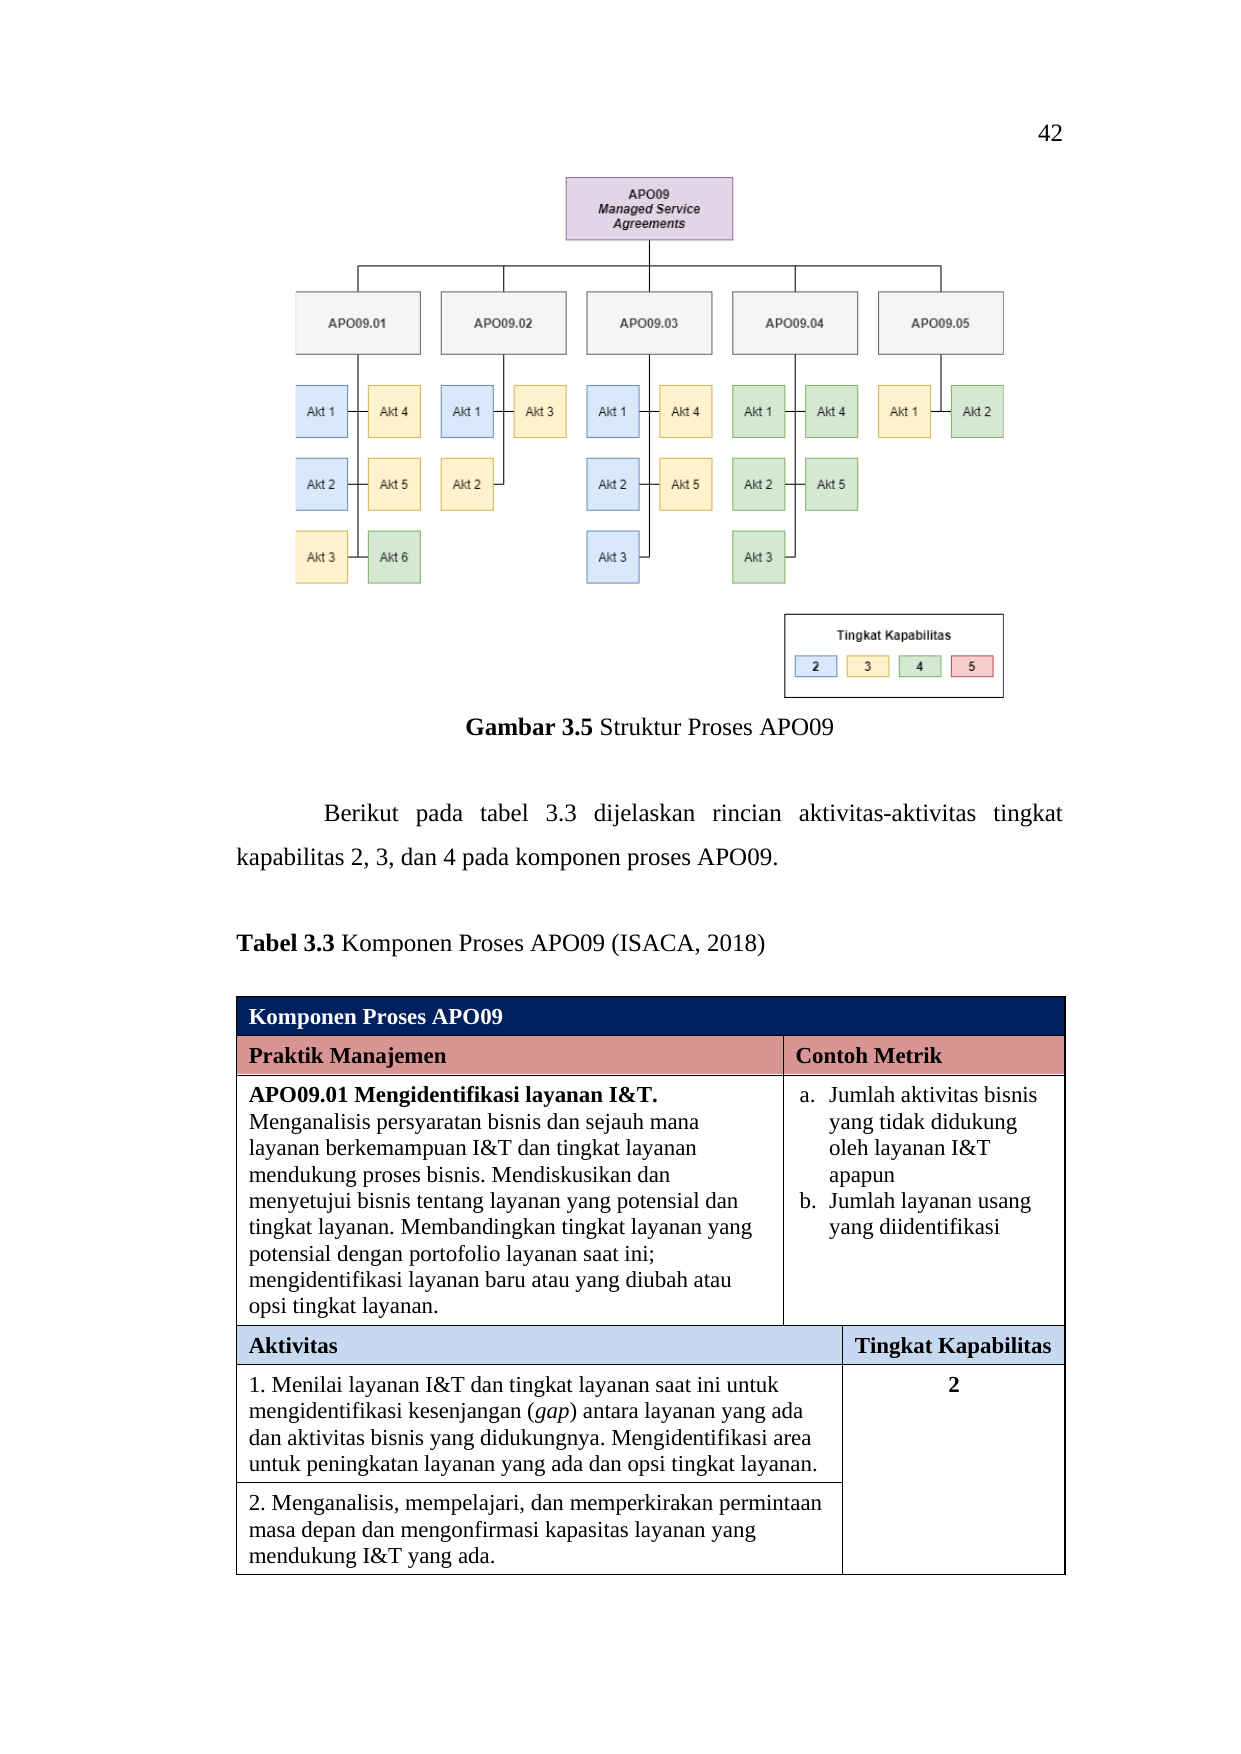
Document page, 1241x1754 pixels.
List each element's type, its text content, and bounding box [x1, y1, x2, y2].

picture [295, 177, 1004, 698]
table_cell APO09.01 Mengidentifikasi layanan I&T. Menganalisis persyaratan bisnis dan sejauh mana layanan berkemampuan I&T dan tingkat layanan mendukung proses bisnis. Mendiskusikan dan menyetujui bisnis tentang layanan yang potensial dan tingkat layanan. Membandingkan tingkat layanan yang potensial dengan portofolio layanan saat ini; mengidentifikasi layanan baru atau yang diubah atau opsi tingkat layanan. [237, 1076, 783, 1325]
text Gambar 3.5 Struktur Proses APO09 [236, 712, 1063, 741]
text Tabel 3.3 Komponen Proses APO09 (ISACA, 2018) [236, 928, 1063, 957]
table_cell Tingkat Kapabilitas [843, 1326, 1064, 1364]
table_cell Contoh Metrik [784, 1036, 1064, 1074]
table_cell Praktik Manajemen [237, 1036, 783, 1074]
table_cell 2. Menganalisis, mempelajari, dan memperkirakan permintaan masa depan dan mengonfirmasi kapasitas layanan yang mendukung I&T yang ada. [237, 1483, 842, 1574]
table_cell Aktivitas [237, 1326, 842, 1364]
table_cell Jumlah aktivitas bisnis yang tidak didukung oleh layanan I&T apapun Jumlah layanan usang yang diidentifikasi [784, 1076, 1064, 1325]
text Berikut pada tabel 3.3 dijelaskan rincian aktivitas-aktivitas tingkat kapabilitas 2, 3, dan 4 pada komponen proses APO09. [236, 798, 1063, 870]
table_cell 1. Menilai layanan I&T dan tingkat layanan saat ini untuk mengidentifikasi kesenjangan (gap) antara layanan yang ada dan aktivitas bisnis yang didukungnya. Mengidentifikasi area untuk peningkatan layanan yang ada dan opsi tingkat layanan. [237, 1365, 842, 1482]
table_header Komponen Proses APO09 [237, 997, 1064, 1035]
table_cell 2 [843, 1365, 1064, 1574]
